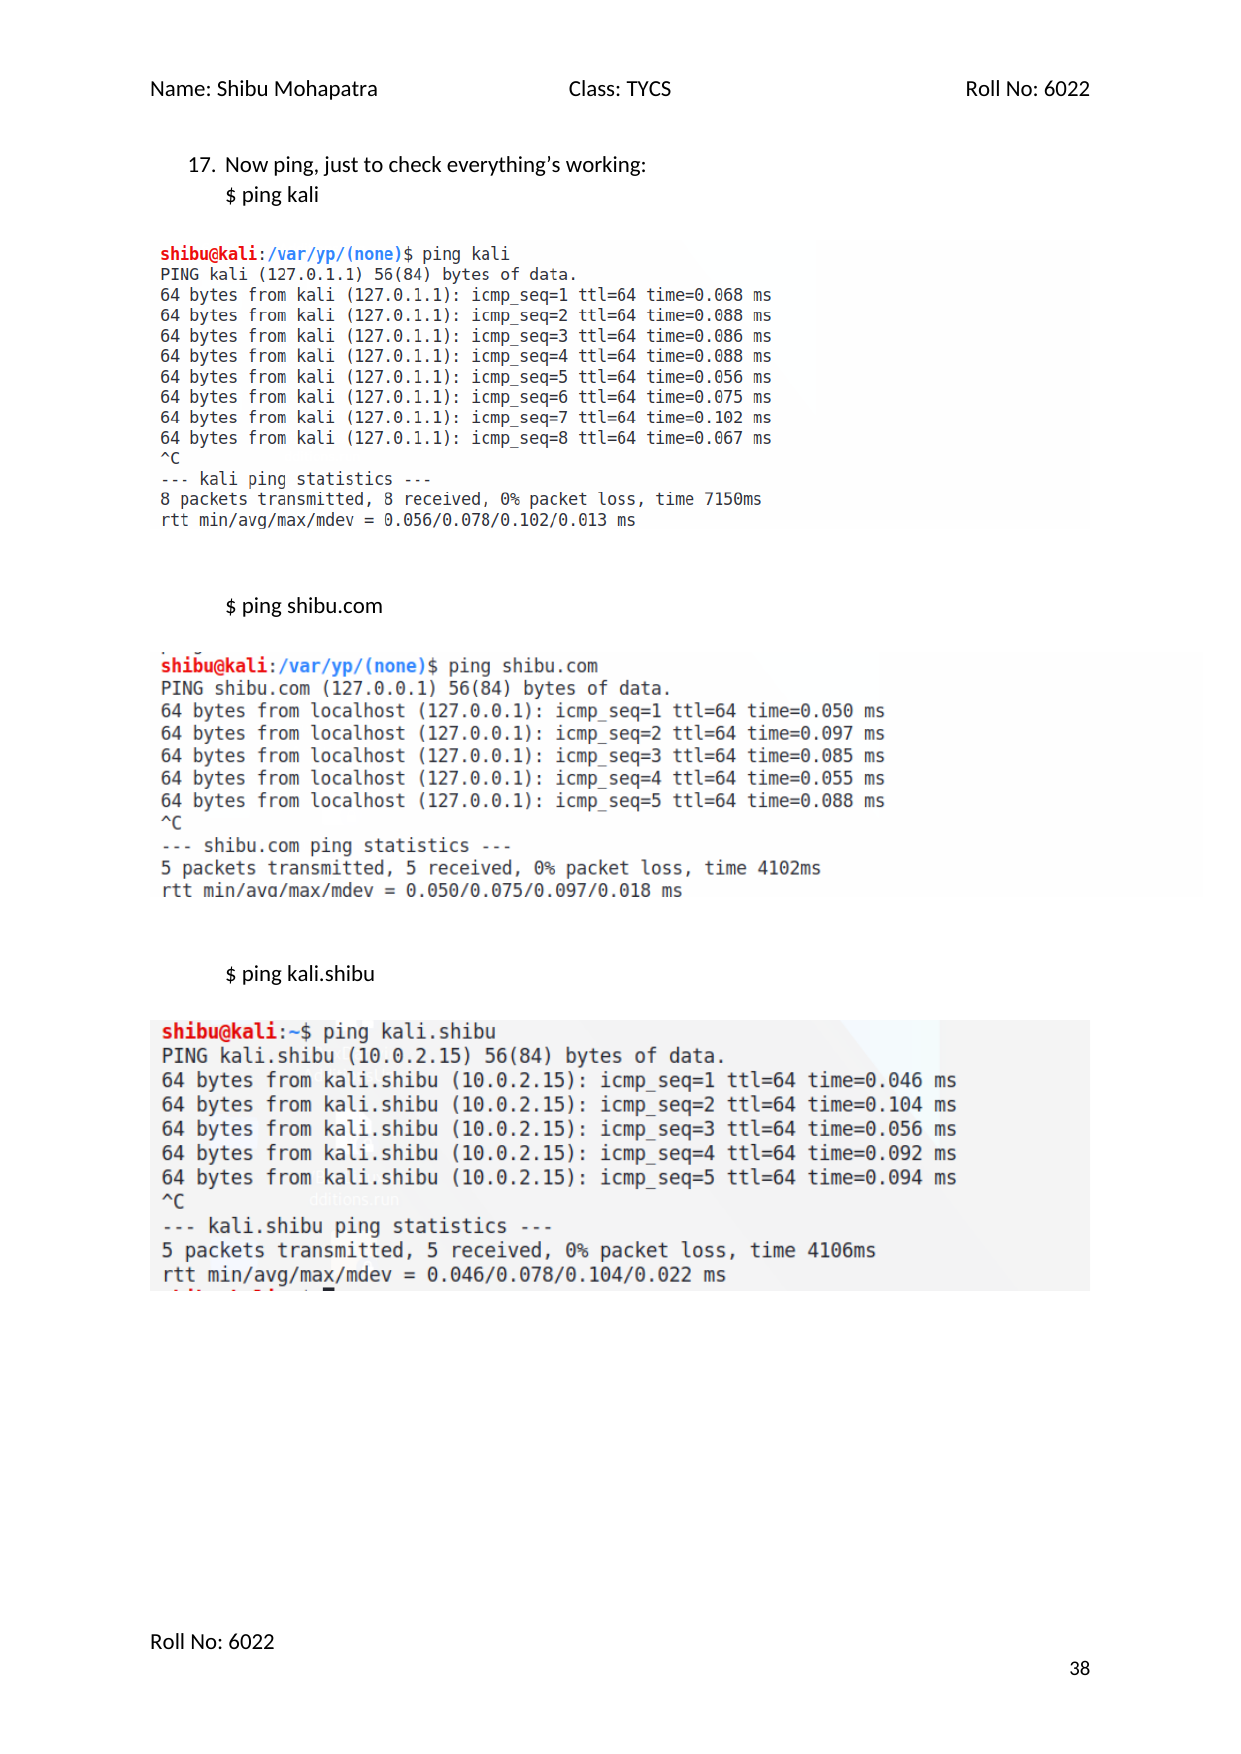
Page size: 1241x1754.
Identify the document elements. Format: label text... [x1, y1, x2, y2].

text $ ping kali.shibu [150, 959, 1090, 987]
picture [150, 1020, 1091, 1291]
picture [150, 652, 1204, 897]
text $ ping kali [150, 180, 1090, 208]
picture [150, 240, 1091, 529]
list Now ping, just to check everything’s working: [187, 150, 1090, 178]
text $ ping shibu.com [150, 592, 1090, 620]
